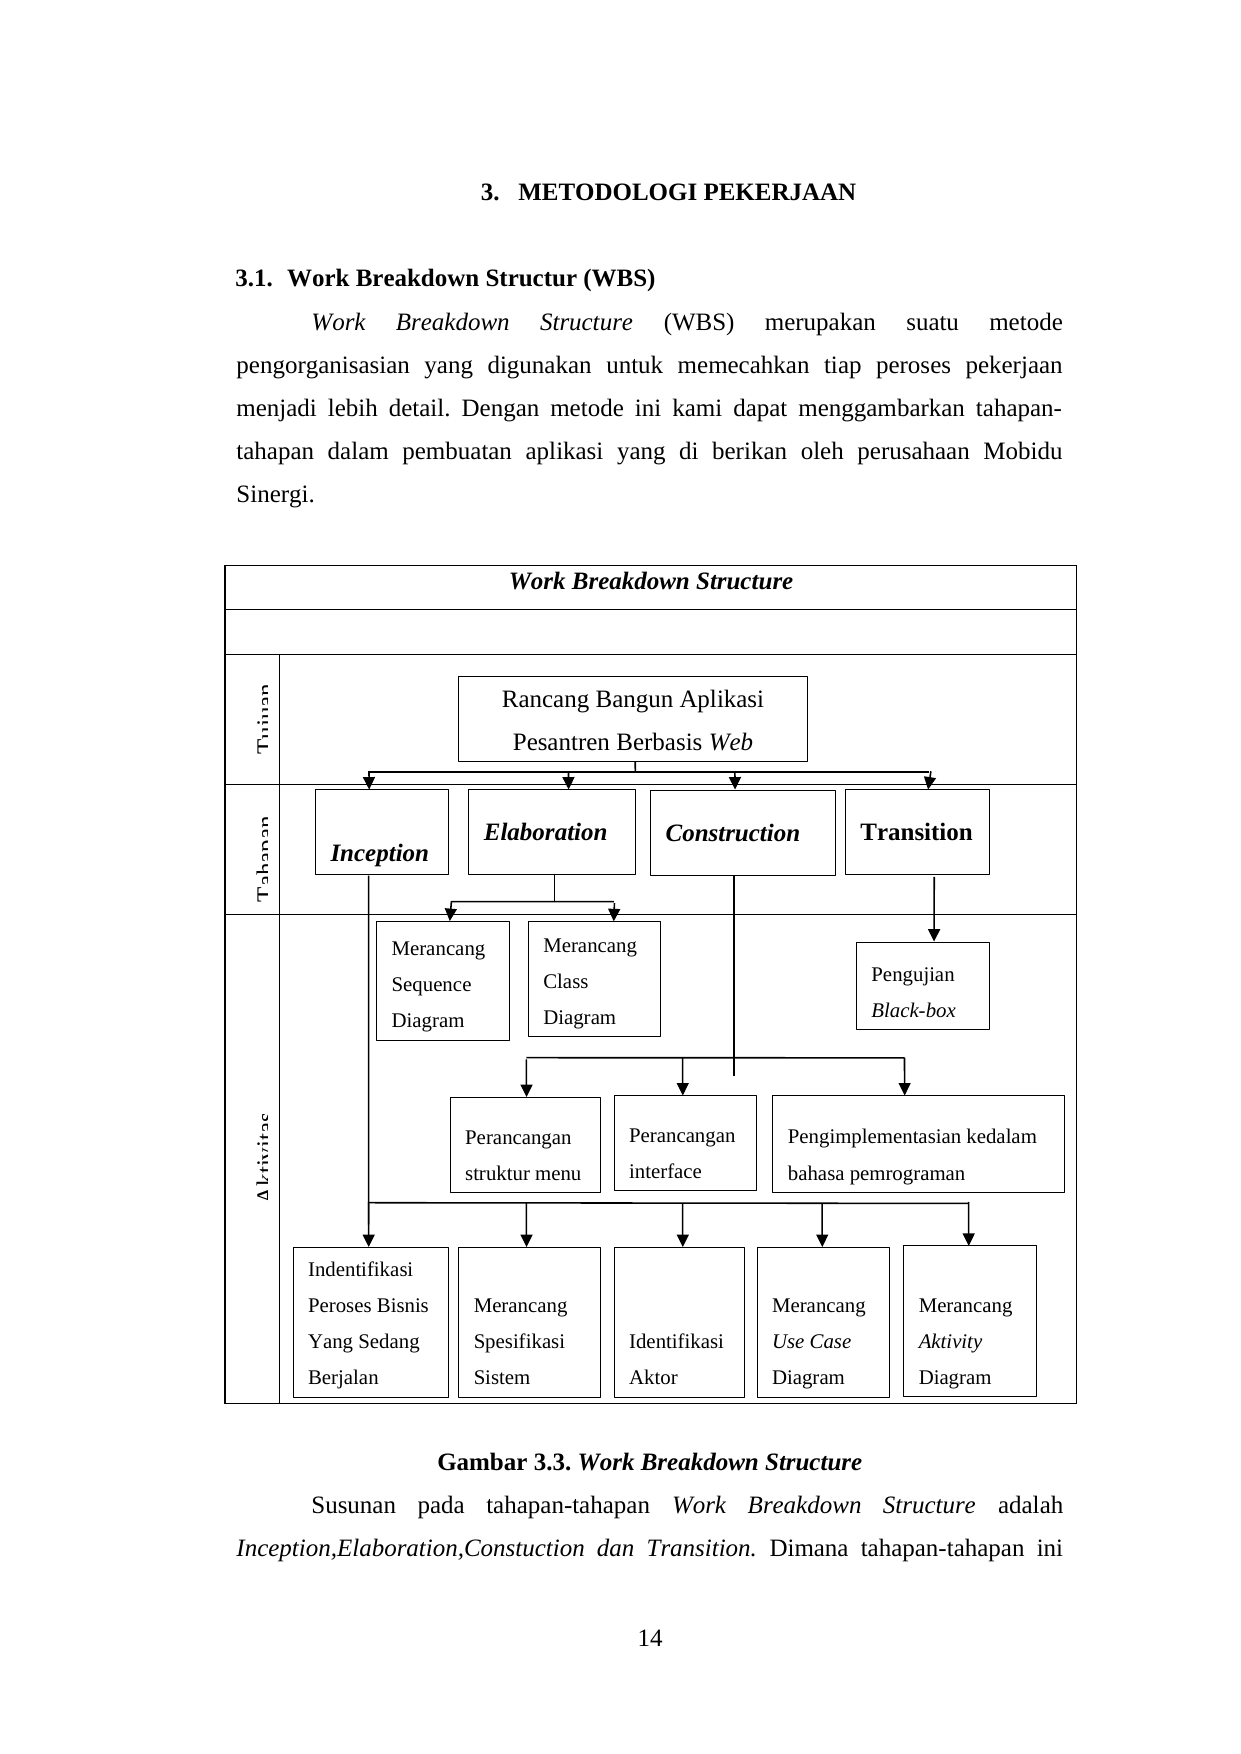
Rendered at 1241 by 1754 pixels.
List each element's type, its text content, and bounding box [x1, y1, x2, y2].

text Work Breakdown Structure (WBS) merupakan suatu metode pengorganisasian yang digunakan untuk memecahkan tiap peroses pekerjaan menjadi lebih detail. Dengan metode ini kami dapat menggambarkan tahapan-tahapan dalam pembuatan aplikasi yang di berikan oleh perusahaan Mobidu Sinergi. [236, 307, 1063, 508]
table_cell [555, 785, 734, 914]
table_header Work Breakdown Structure [226, 566, 1076, 609]
table_cell [226, 610, 1076, 653]
table_cell [370, 785, 567, 914]
table_cell [280, 915, 1076, 1402]
subtitle METODOLOGI PEKERJAAN [274, 177, 1063, 206]
table_cell [280, 785, 368, 914]
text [236, 1490, 1063, 1562]
table_cell [735, 785, 1076, 914]
table_cell Tujuan [226, 655, 279, 784]
subtitle Work Breakdown Structur (WBS) [235, 263, 1063, 292]
table_cell Tahapan [226, 785, 279, 914]
table_cell Aktivitas [226, 915, 279, 1402]
table_cell [280, 655, 1076, 784]
table_cell [452, 903, 613, 914]
